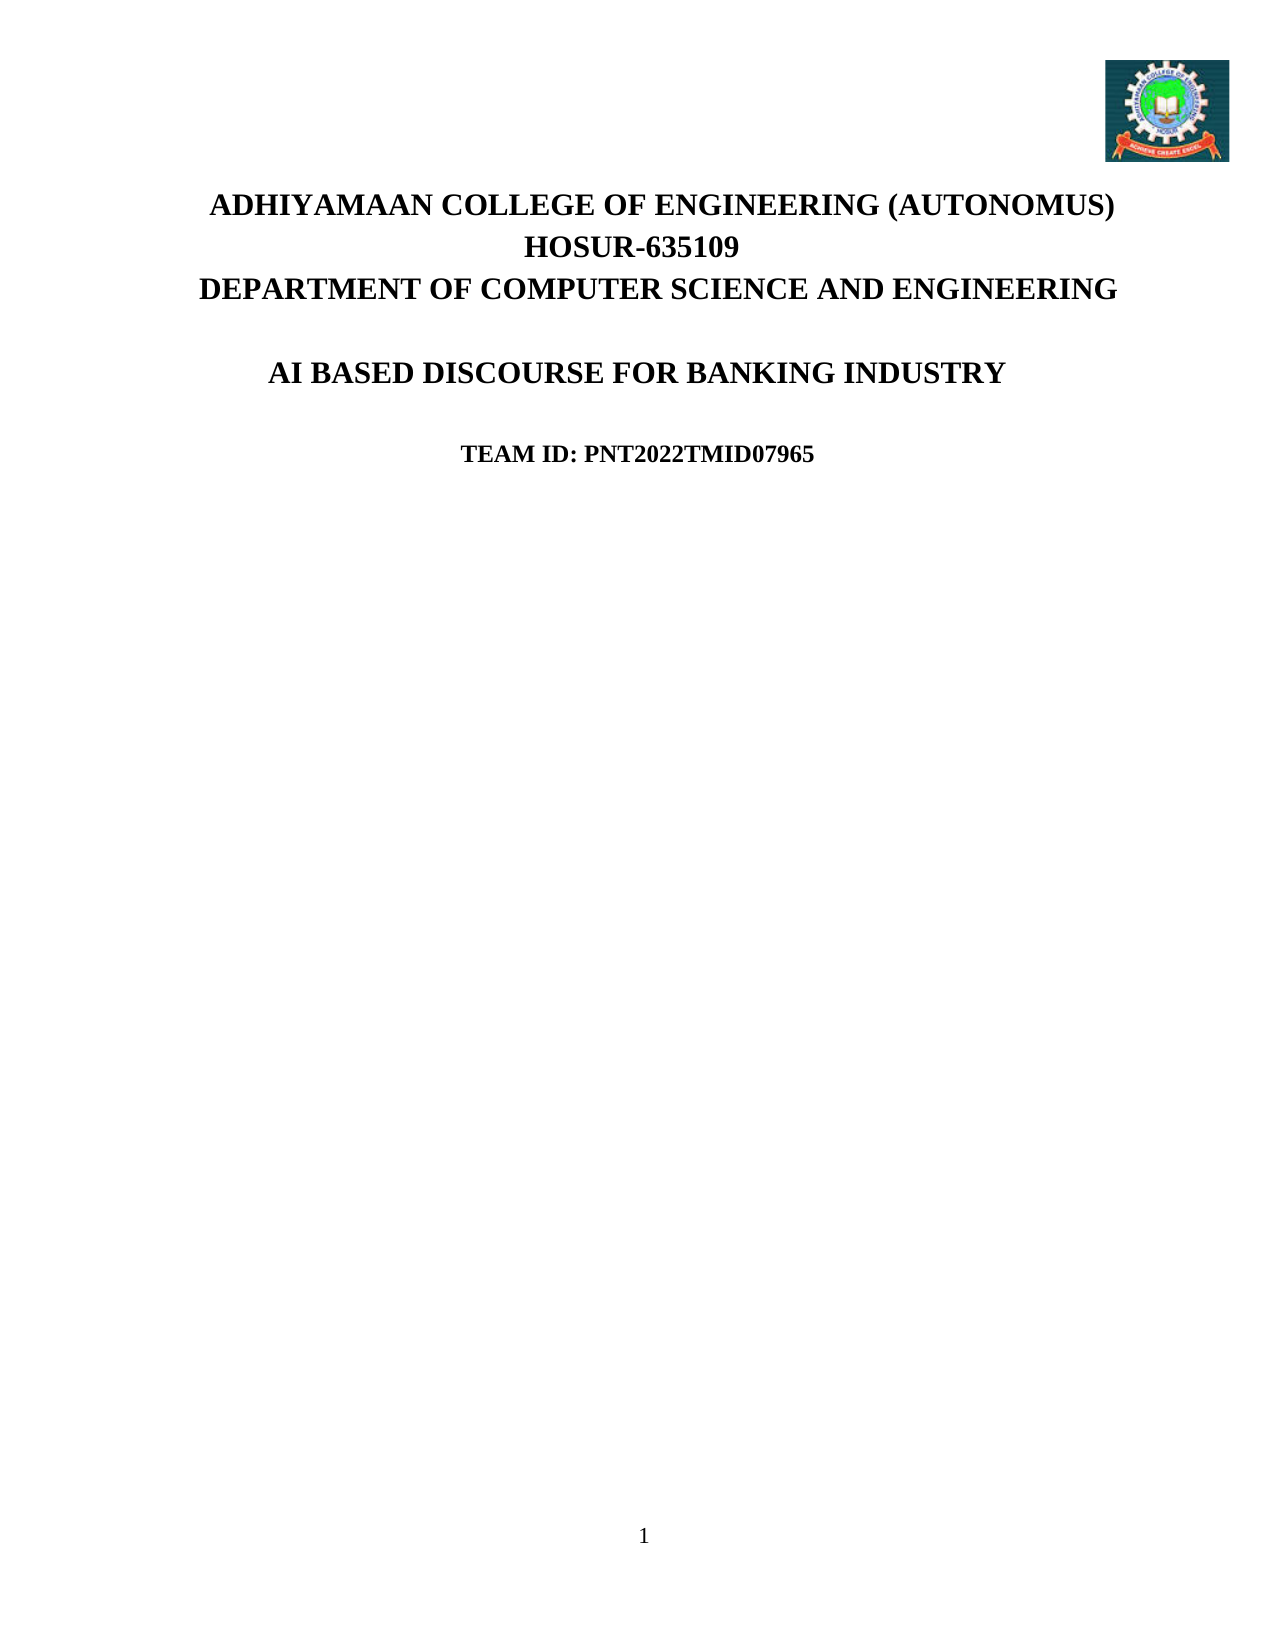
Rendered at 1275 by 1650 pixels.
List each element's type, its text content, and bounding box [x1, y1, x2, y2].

title HOSUR-635109 [12, 228, 1118, 264]
picture [1105, 60, 1230, 162]
title TEAM ID: PNT2022TMID07965 [156, 439, 1118, 468]
title AI BASED DISCOURSE FOR BANKING INDUSTRY [156, 355, 1118, 391]
title DEPARTMENT OF COMPUTER SCIENCE AND ENGINEERING [156, 270, 1118, 306]
title ADHIYAMAAN COLLEGE OF ENGINEERING (AUTONOMUS) [162, 150, 1118, 222]
